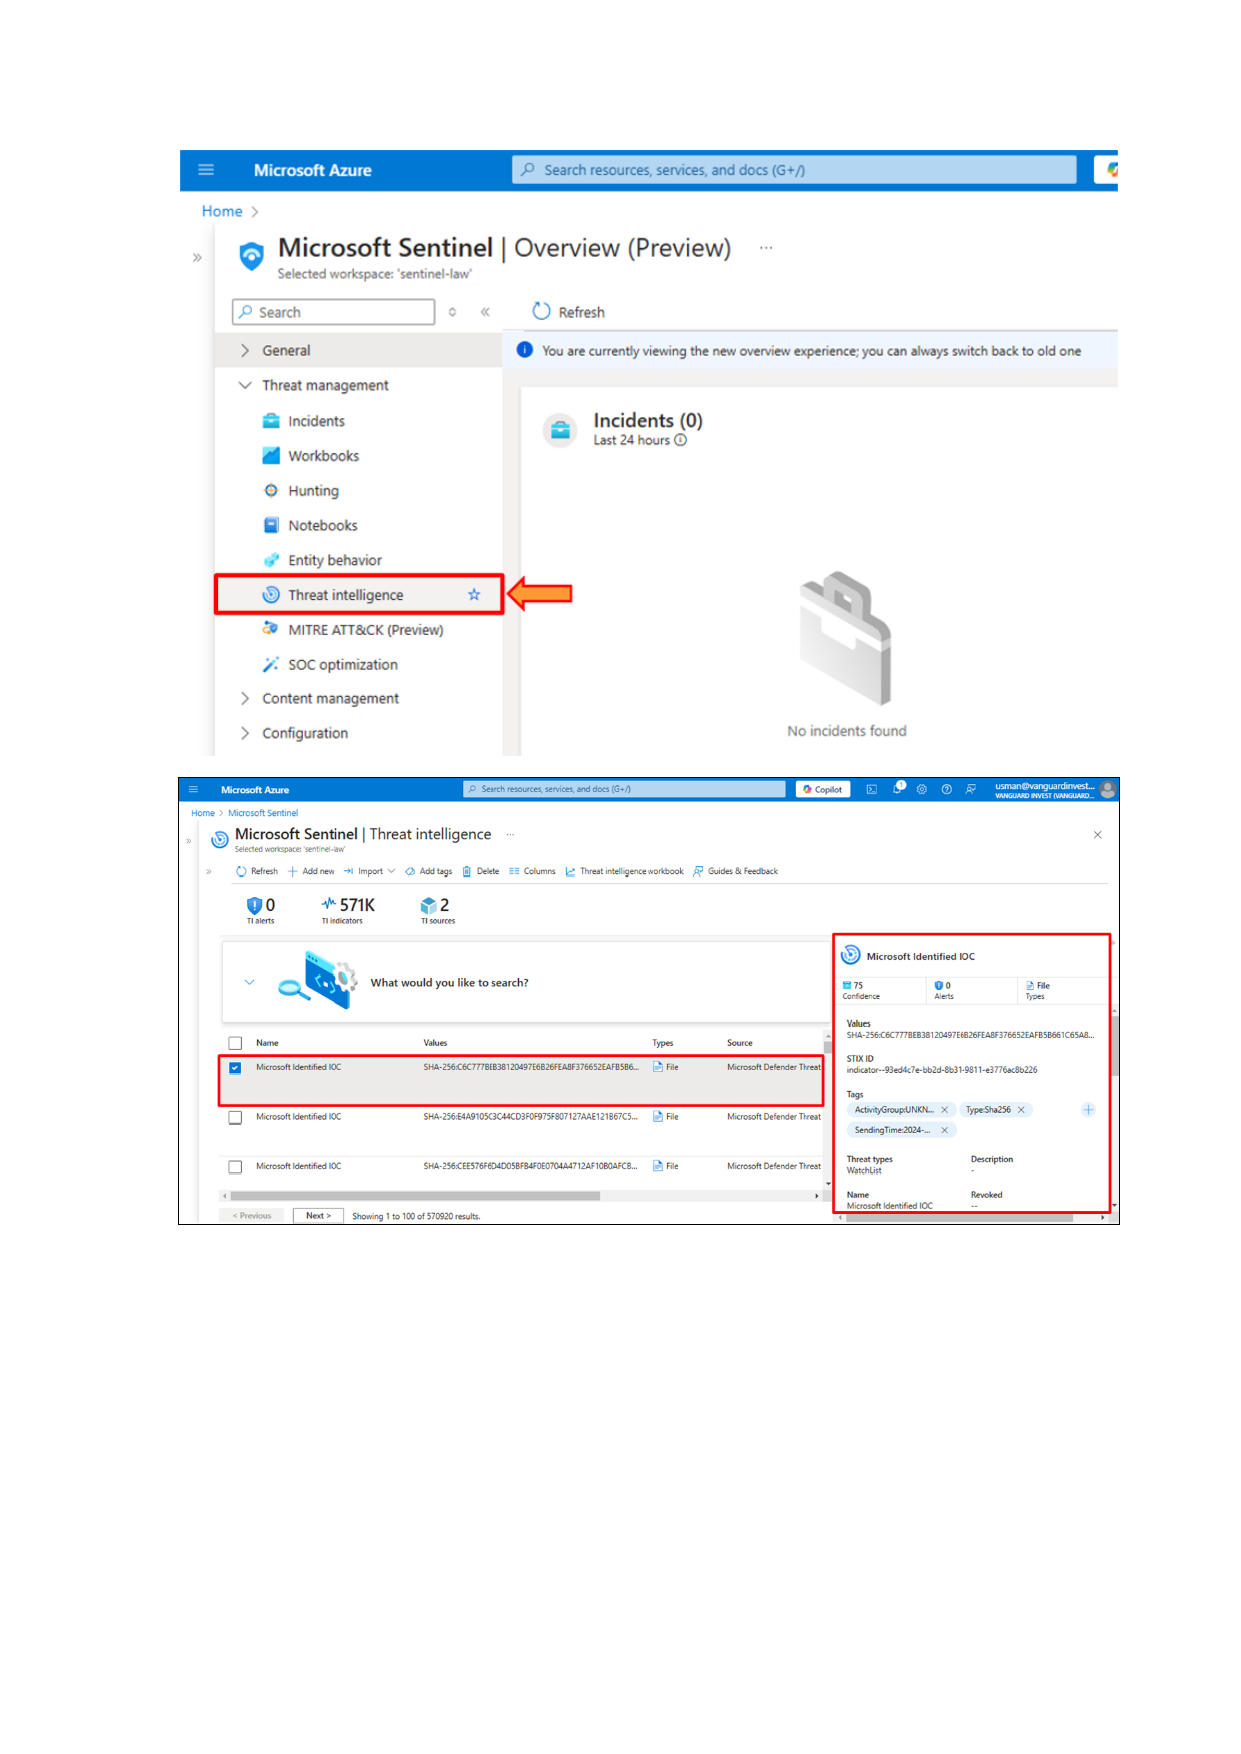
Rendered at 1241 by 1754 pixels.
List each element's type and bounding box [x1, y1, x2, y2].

picture [179, 150, 1119, 757]
picture [179, 778, 1119, 1224]
